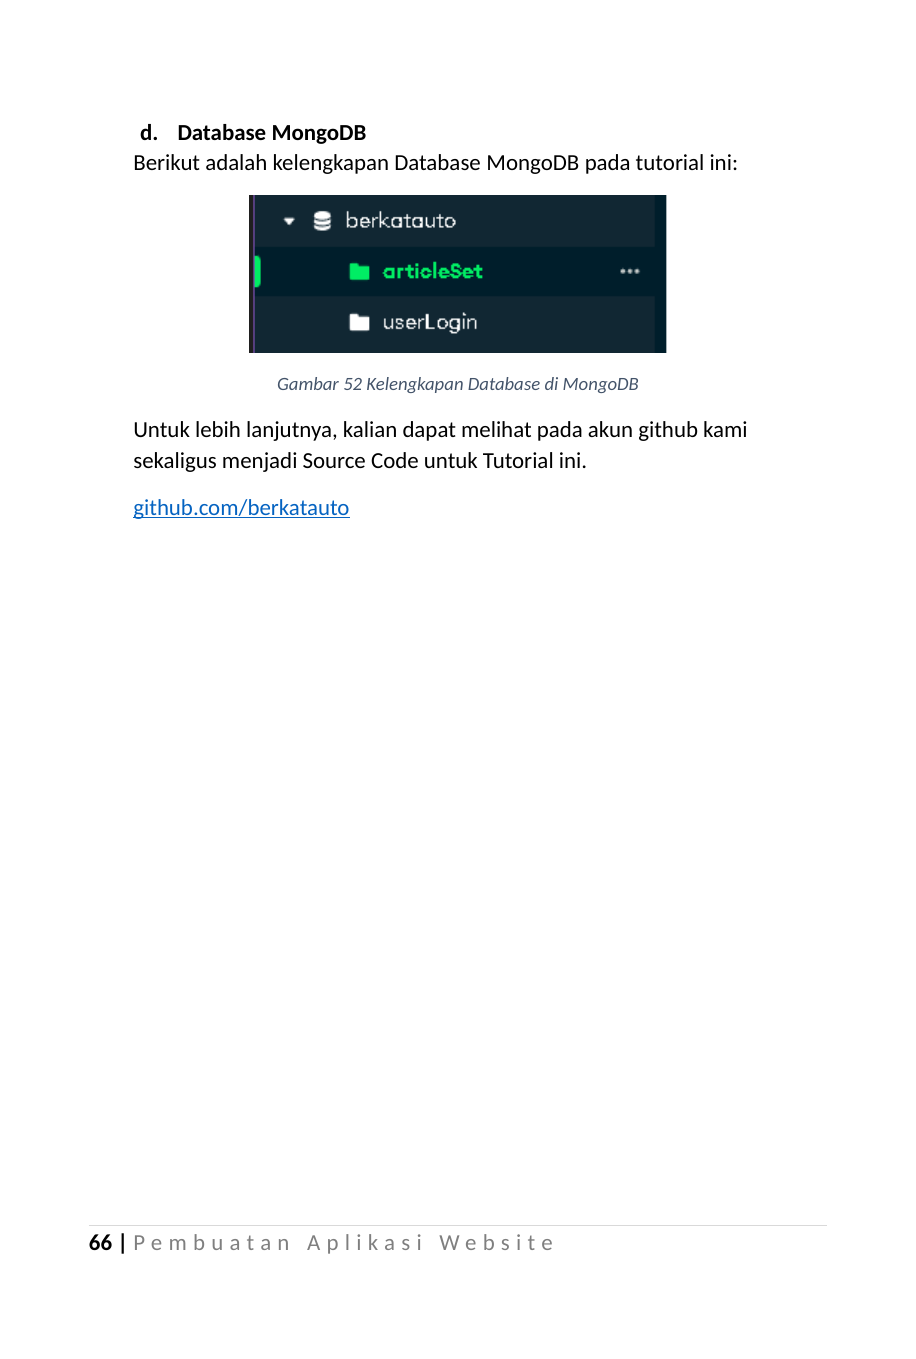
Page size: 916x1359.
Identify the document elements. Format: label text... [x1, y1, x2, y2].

text Gambar 52 Kelengkapan Database di MongoDB [89, 372, 827, 395]
text github.com/berkatauto [133, 493, 827, 521]
picture [249, 195, 667, 353]
text Untuk lebih lanjutnya, kalian dapat melihat pada akun github kami sekaligus menjadi Source Code untuk Tutorial ini. [133, 416, 827, 474]
subtitle Database MongoDB [140, 118, 827, 146]
text Berikut adalah kelengkapan Database MongoDB pada tutorial ini: [133, 148, 827, 176]
